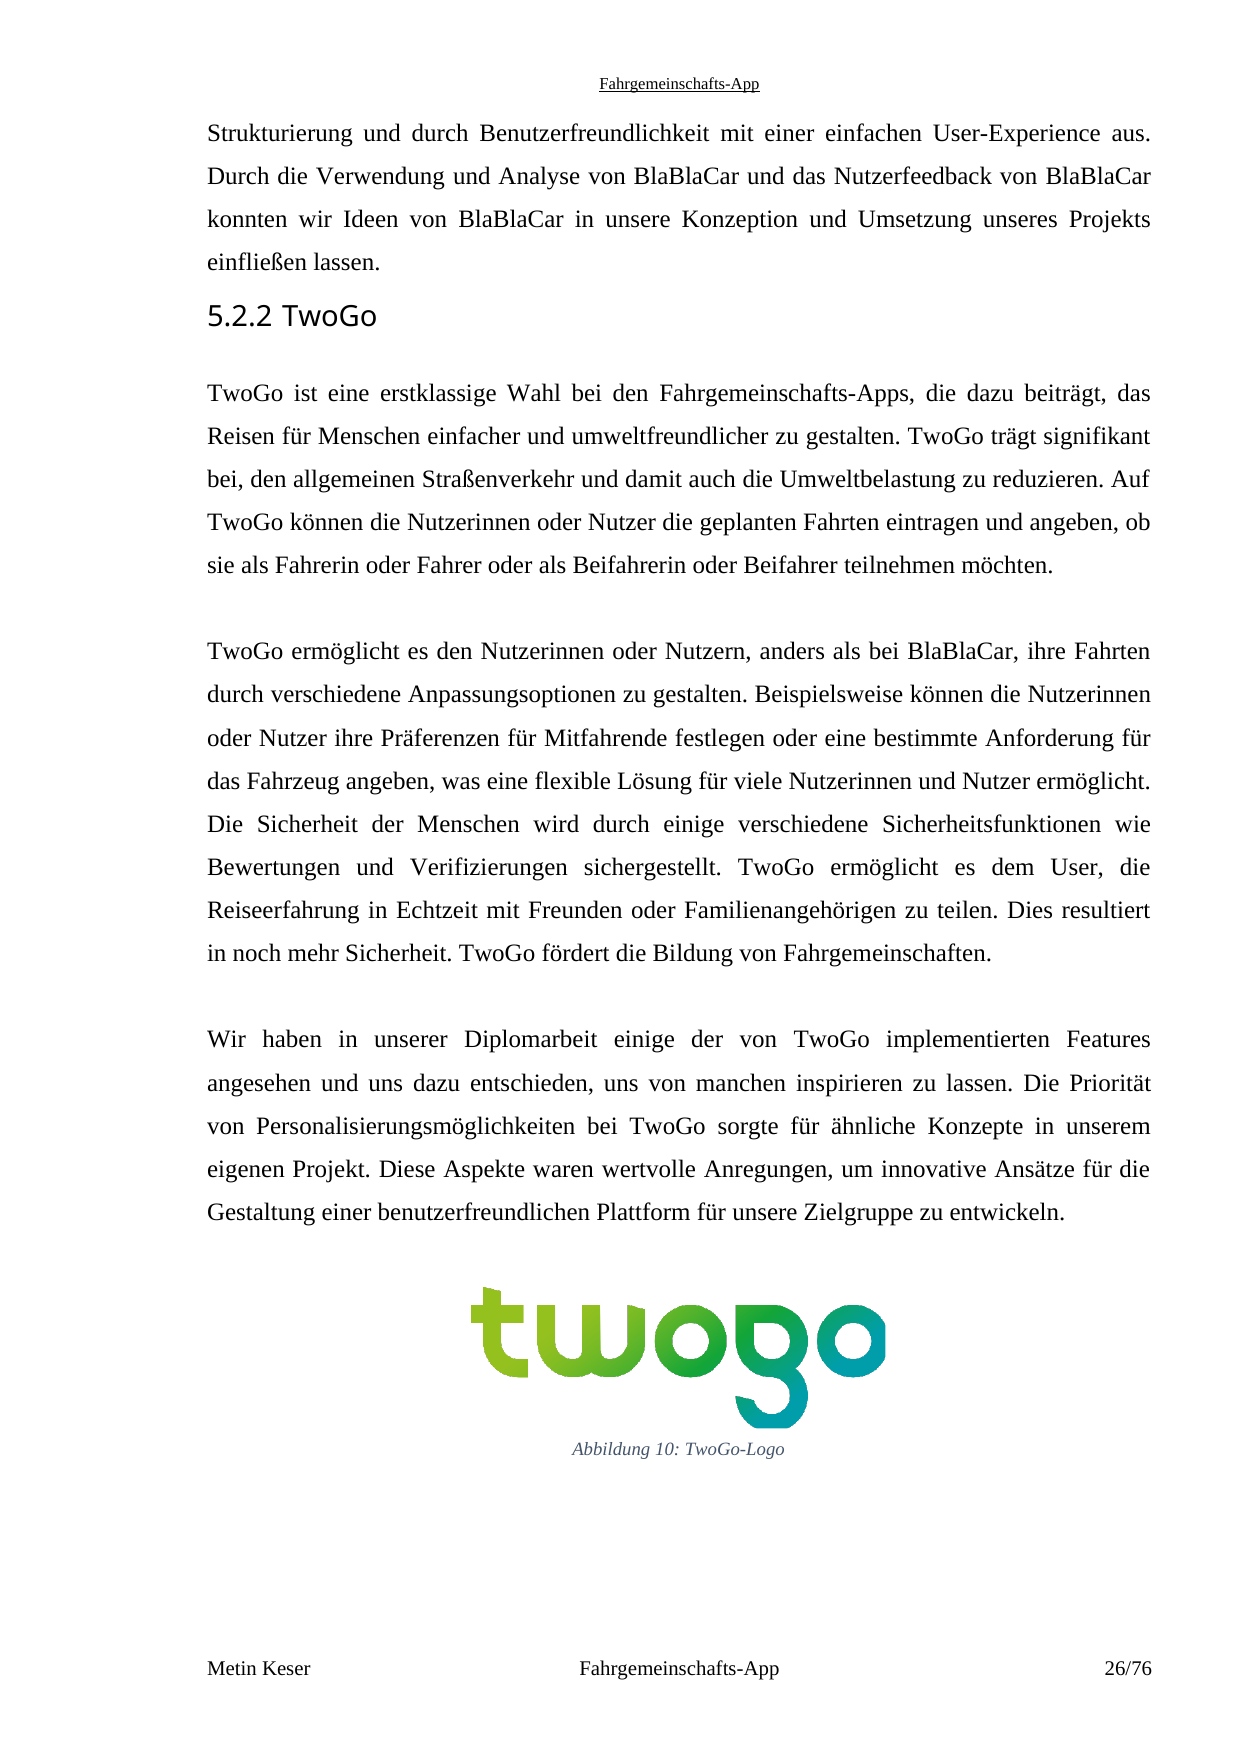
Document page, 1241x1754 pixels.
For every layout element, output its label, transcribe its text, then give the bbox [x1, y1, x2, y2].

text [207, 118, 1152, 276]
text TwoGo ermöglicht es den Nutzerinnen oder Nutzern, anders als bei BlaBlaCar, ihre Fahrten durch verschiedene Anpassungsoptionen zu gestalten. Beispielsweise können die Nutzerinnen oder Nutzer ihre Präferenzen für Mitfahrende festlegen oder eine bestimmte Anforderung für das Fahrzeug angeben, was eine flexible Lösung für viele Nutzerinnen und Nutzer ermöglicht. Die Sicherheit der Menschen wird durch einige verschiedene Sicherheitsfunktionen wie Bewertungen und Verifizierungen sichergestellt. TwoGo ermöglicht es dem User, die Reiseerfahrung in Echtzeit mit Freunden oder Familienangehörigen zu teilen. Dies resultiert in noch mehr Sicherheit. TwoGo fördert die Bildung von Fahrgemeinschaften. [207, 636, 1152, 967]
text Wir haben in unserer Diplomarbeit einige der von TwoGo implementierten Features angesehen und uns dazu entschieden, uns von manchen inspirieren zu lassen. Die Priorität von Personalisierungsmöglichkeiten bei TwoGo sorgte für ähnliche Konzepte in unserem eigenen Projekt. Diese Aspekte waren wertvolle Anregungen, um innovative Ansätze für die Gestaltung einer benutzerfreundlichen Plattform für unsere Zielgruppe zu entwickeln. [207, 1024, 1152, 1226]
text TwoGo ist eine erstklassige Wahl bei den Fahrgemeinschafts-Apps, die dazu beiträgt, das Reisen für Menschen einfacher und umweltfreundlicher zu gestalten. TwoGo trägt signifikant bei, den allgemeinen Straßenverkehr und damit auch die Umweltbelastung zu reduzieren. Auf TwoGo können die Nutzerinnen oder Nutzer die geplanten Fahrten eintragen und angeben, ob sie als Fahrerin oder Fahrer oder als Beifahrerin oder Beifahrer teilnehmen möchten. [207, 378, 1152, 579]
subtitle TwoGo [207, 295, 1152, 334]
picture [469, 1287, 886, 1428]
